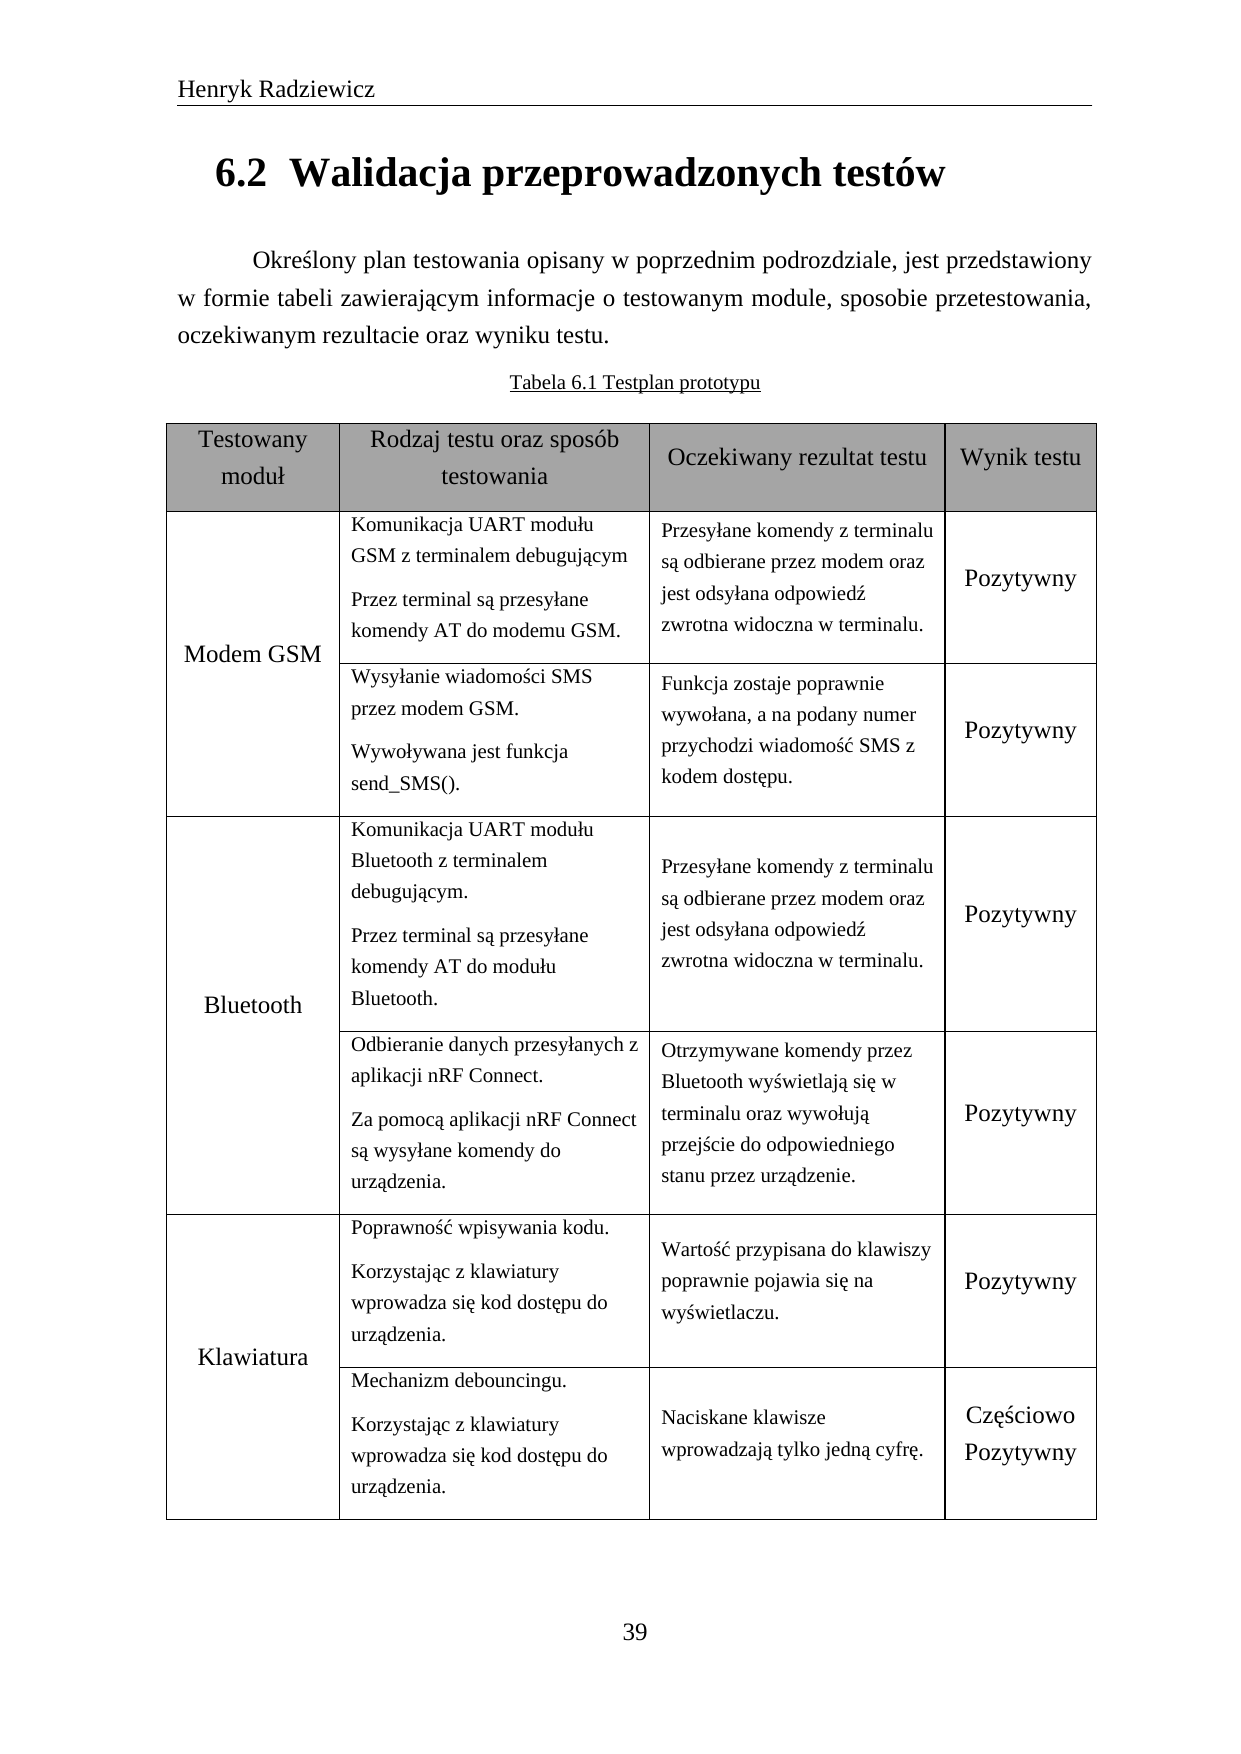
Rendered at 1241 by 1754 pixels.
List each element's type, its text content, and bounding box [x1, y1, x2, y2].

table_cell Otrzymywane komendy przez Bluetooth wyświetlają się w terminalu oraz wywołują przejście do odpowiedniego stanu przez urządzenie. [650, 1032, 944, 1214]
table_header Testowany moduł [167, 424, 339, 511]
table_cell Klawiatura [167, 1215, 339, 1519]
table_header Rodzaj testu oraz sposób testowania [340, 424, 649, 511]
table_cell Bluetooth [167, 817, 339, 1214]
table_cell Mechanizm debouncingu. Korzystając z klawiatury wprowadza się kod dostępu do urządzenia. [340, 1368, 649, 1519]
table_cell Przesyłane komendy z terminalu są odbierane przez modem oraz jest odsyłana odpowiedź zwrotna widoczna w terminalu. [650, 817, 944, 1031]
table_cell Pozytywny [946, 512, 1096, 663]
table_cell Wysyłanie wiadomości SMS przez modem GSM. Wywoływana jest funkcja send_SMS(). [340, 664, 649, 816]
table_cell Częściowo Pozytywny [946, 1368, 1096, 1519]
table_cell Wartość przypisana do klawiszy poprawnie pojawia się na wyświetlaczu. [650, 1215, 944, 1367]
table_cell Pozytywny [946, 664, 1096, 816]
text Tabela 6.1 Testplan prototypu [177, 370, 1092, 394]
table_cell Pozytywny [946, 817, 1096, 1031]
table_cell Odbieranie danych przesyłanych z aplikacji nRF Connect. Za pomocą aplikacji nRF Connect są wysyłane komendy do urządzenia. [340, 1032, 649, 1214]
table_cell Pozytywny [946, 1215, 1096, 1367]
table_header Wynik testu [946, 424, 1096, 511]
table_cell Komunikacja UART modułu Bluetooth z terminalem debugującym. Przez terminal są przesyłane komendy AT do modułu Bluetooth. [340, 817, 649, 1031]
table_cell Przesyłane komendy z terminalu są odbierane przez modem oraz jest odsyłana odpowiedź zwrotna widoczna w terminalu. [650, 512, 944, 663]
table_header Oczekiwany rezultat testu [650, 424, 944, 511]
table_cell Komunikacja UART modułu GSM z terminalem debugującym Przez terminal są przesyłane komendy AT do modemu GSM. [340, 512, 649, 663]
table_cell Poprawność wpisywania kodu. Korzystając z klawiatury wprowadza się kod dostępu do urządzenia. [340, 1215, 649, 1367]
subtitle 6.2 Walidacja przeprowadzonych testów [215, 148, 1092, 196]
table_cell Pozytywny [946, 1032, 1096, 1214]
table_cell Naciskane klawisze wprowadzają tylko jedną cyfrę. [650, 1368, 944, 1519]
table_cell Funkcja zostaje poprawnie wywołana, a na podany numer przychodzi wiadomość SMS z kodem dostępu. [650, 664, 944, 816]
table_cell Modem GSM [167, 512, 339, 816]
text Określony plan testowania opisany w poprzednim podrozdziale, jest przedstawiony w formie tabeli zawierającym informacje o testowanym module, sposobie przetestowania, oczekiwanym rezultacie oraz wyniku testu. [177, 246, 1092, 349]
